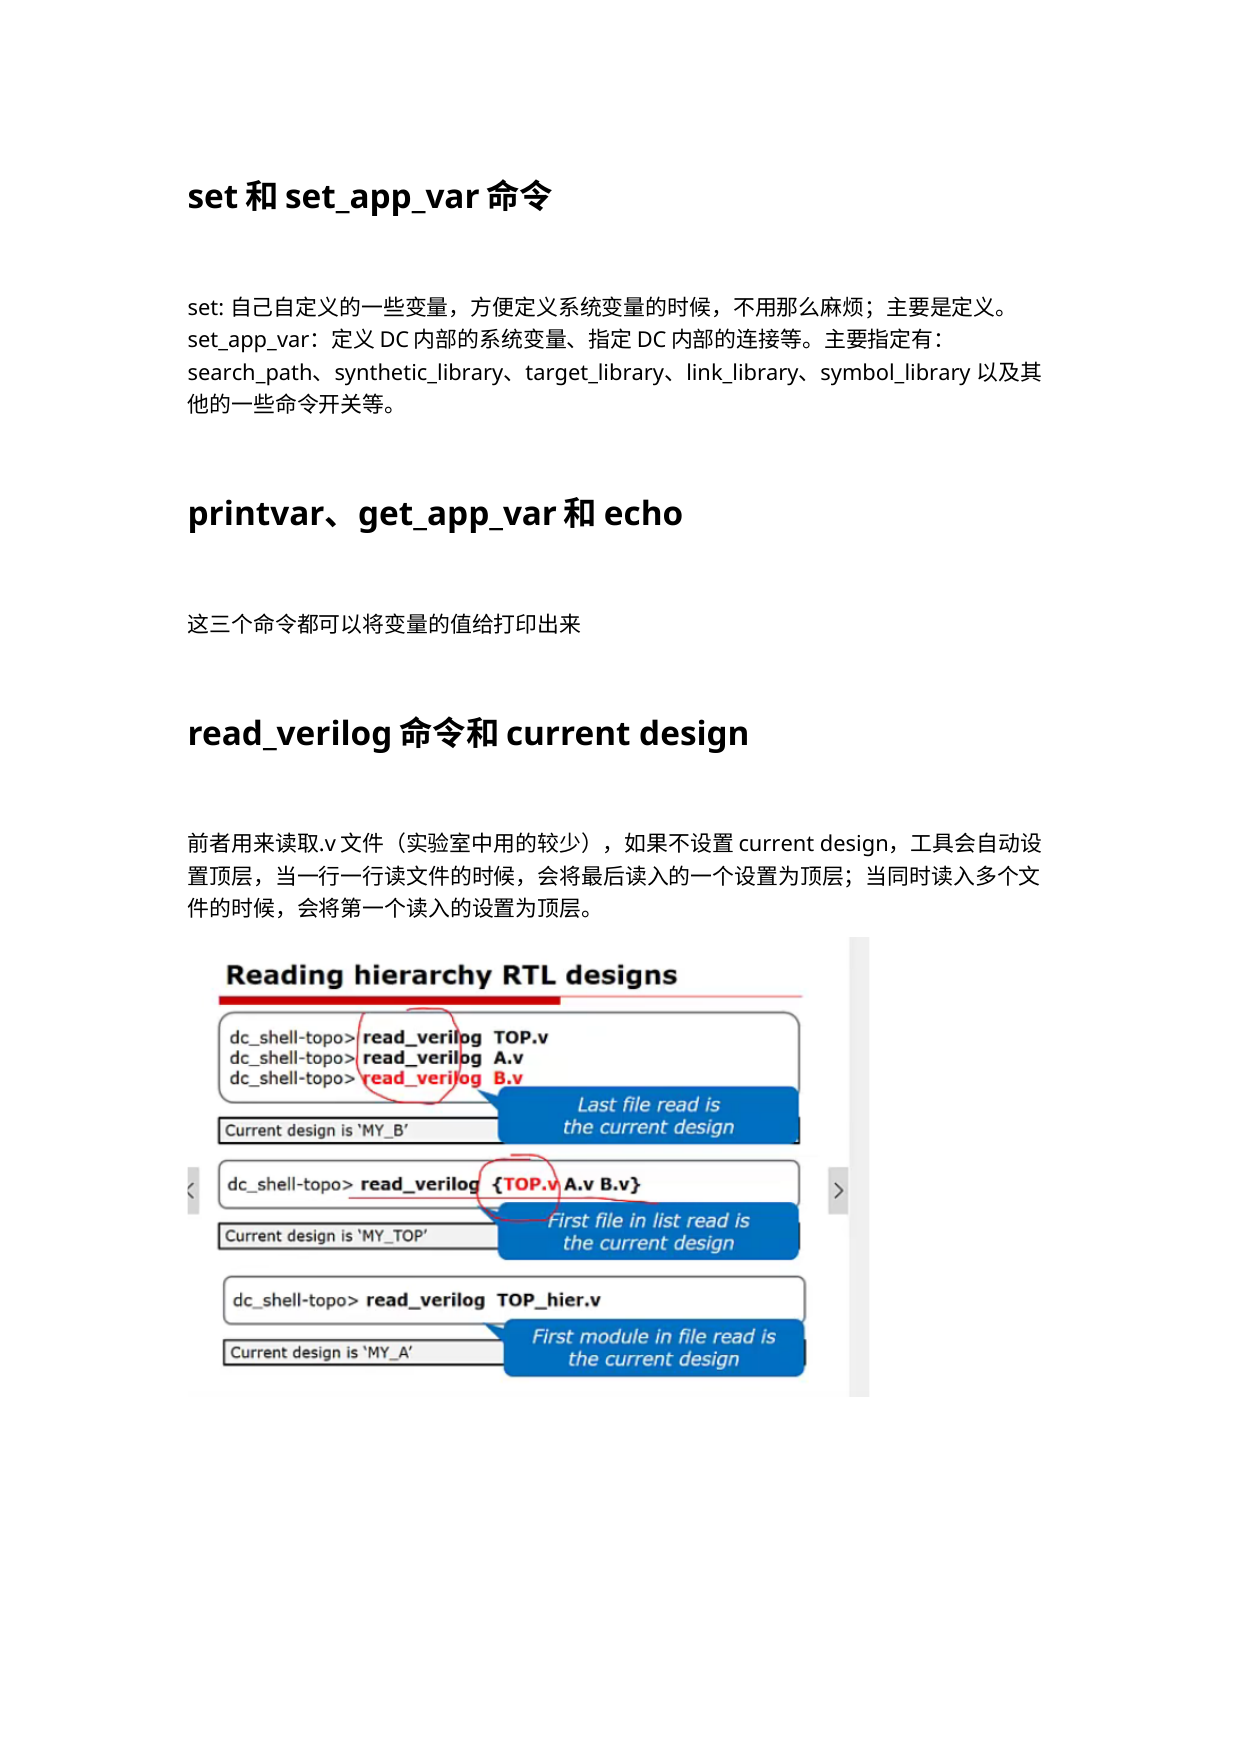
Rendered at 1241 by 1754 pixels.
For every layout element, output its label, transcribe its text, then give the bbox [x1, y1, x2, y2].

subtitle set和set_app_var命令 [187, 162, 1053, 227]
subtitle printvar、get_app_var和echo [187, 479, 1053, 544]
text 这三个命令都可以将变量的值给打印出来 [187, 606, 1053, 639]
subtitle read_verilog命令和current design [187, 698, 1053, 763]
text 前者用来读取.v文件（实验室中用的较少），如果不设置current design，工具会自动设置顶层，当一行一行读文件的时候，会将最后读入的一个设置为顶层；当同时读入多个文件的时候，会将第一个读入的设置为顶层。 [187, 826, 1053, 923]
picture [187, 937, 870, 1397]
text set: 自己自定义的一些变量，方便定义系统变量的时候，不用那么麻烦；主要是定义。 [187, 289, 1053, 322]
text set_app_var：定义DC内部的系统变量、指定DC内部的连接等。主要指定有：search_path、synthetic_library、target_library、link_library、symbol_library 以及其他的一些命令开关等。 [187, 322, 1053, 419]
